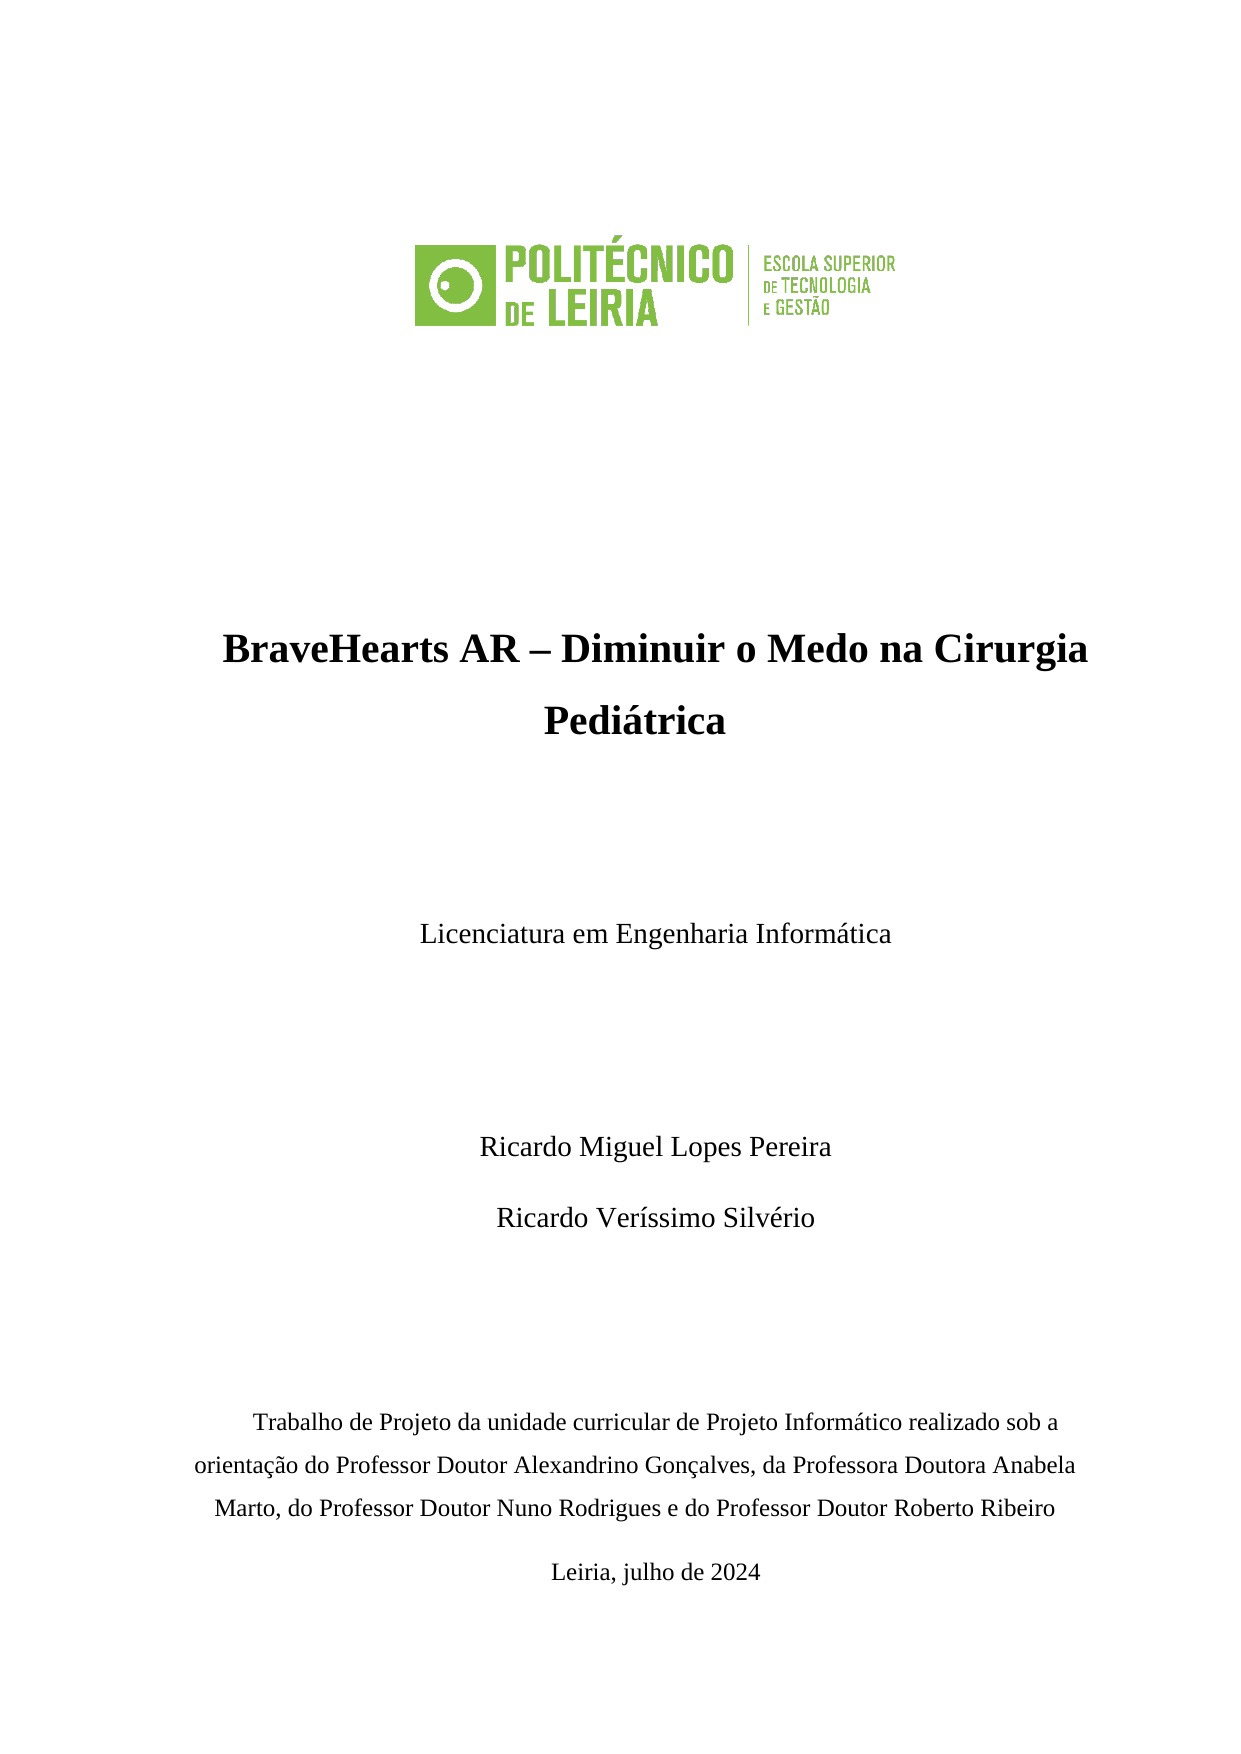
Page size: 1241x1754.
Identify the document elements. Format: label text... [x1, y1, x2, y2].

text BraveHearts AR – Diminuir o Medo na Cirurgia Pediátrica [177, 623, 1092, 743]
picture [378, 203, 933, 358]
text Trabalho de Projeto da unidade curricular de Projeto Informático realizado sob a orientação do Professor Doutor Alexandrino Gonçalves, da Professora Doutora Anabela Marto, do Professor Doutor Nuno Rodrigues e do Professor Doutor Roberto Ribeiro [177, 1407, 1092, 1522]
text Licenciatura em Engenharia Informática [177, 916, 1092, 949]
text Leiria, julho de 2024 [177, 1557, 1092, 1586]
text Ricardo Veríssimo Silvério [177, 1201, 1092, 1234]
text Ricardo Miguel Lopes Pereira [177, 1129, 1092, 1163]
